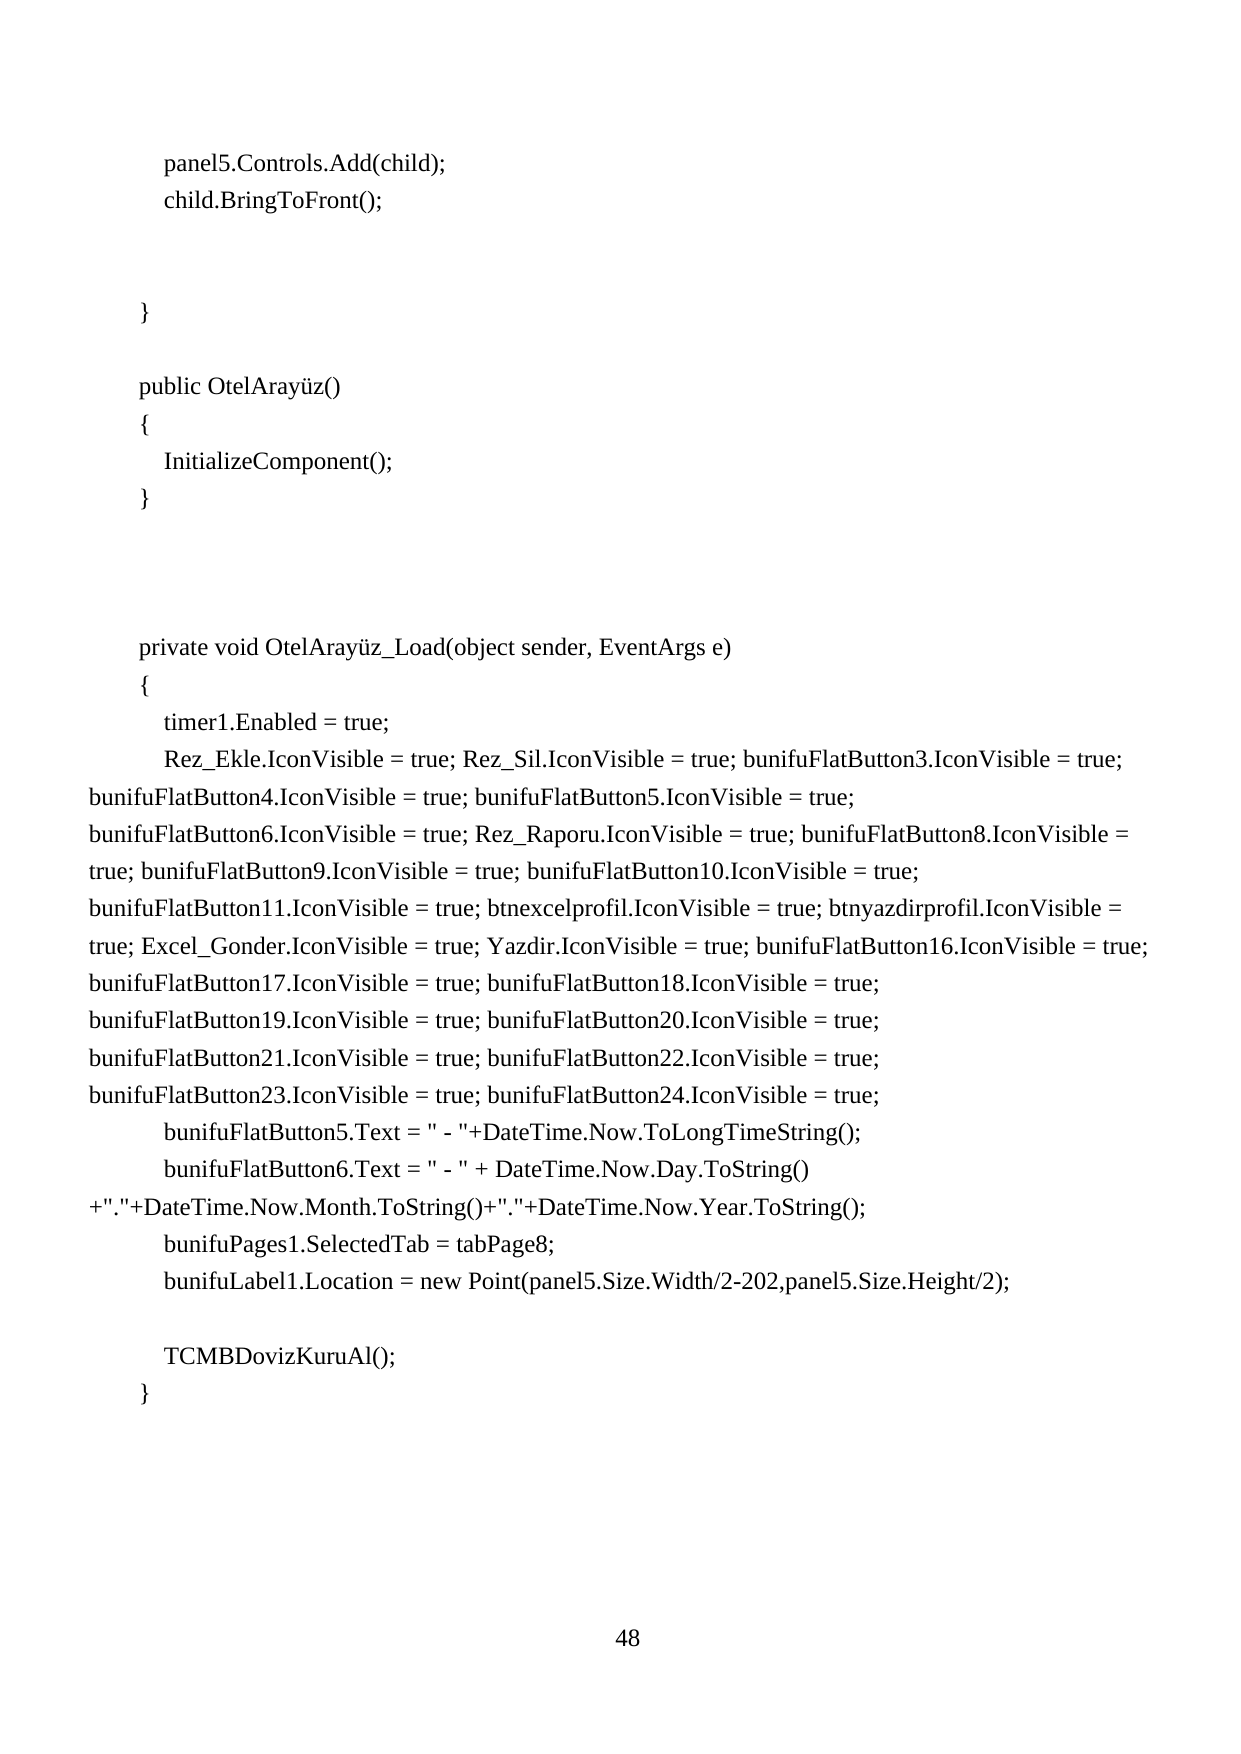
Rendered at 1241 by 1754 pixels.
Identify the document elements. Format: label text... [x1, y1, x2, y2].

text bunifuPages1.SelectedTab = tabPage8; [89, 1229, 1167, 1258]
text { [89, 409, 1167, 437]
text bunifuFlatButton5.Text = " - "+DateTime.Now.ToLongTimeString(); [89, 1117, 1167, 1146]
text timer1.Enabled = true; [89, 707, 1167, 736]
text } [89, 483, 1167, 512]
text private void OtelArayüz_Load(object sender, EventArgs e) [89, 632, 1167, 661]
text } [89, 297, 1167, 326]
text panel5.Controls.Add(child); [89, 148, 1167, 176]
text bunifuFlatButton6.Text = " - " + DateTime.Now.Day.ToString()+"."+DateTime.Now.Month.ToString()+"."+DateTime.Now.Year.ToString(); [89, 1154, 1167, 1221]
text public OtelArayüz() [89, 371, 1167, 400]
text child.BringToFront(); [89, 185, 1167, 214]
text InitializeComponent(); [89, 446, 1167, 475]
text Rez_Ekle.IconVisible = true; Rez_Sil.IconVisible = true; bunifuFlatButton3.IconVisible = true; bunifuFlatButton4.IconVisible = true; bunifuFlatButton5.IconVisible = true; bunifuFlatButton6.IconVisible = true; Rez_Raporu.IconVisible = true; bunifuFlatButton8.IconVisible = true; bunifuFlatButton9.IconVisible = true; bunifuFlatButton10.IconVisible = true; bunifuFlatButton11.IconVisible = true; btnexcelprofil.IconVisible = true; btnyazdirprofil.IconVisible = true; Excel_Gonder.IconVisible = true; Yazdir.IconVisible = true; bunifuFlatButton16.IconVisible = true; bunifuFlatButton17.IconVisible = true; bunifuFlatButton18.IconVisible = true; bunifuFlatButton19.IconVisible = true; bunifuFlatButton20.IconVisible = true; bunifuFlatButton21.IconVisible = true; bunifuFlatButton22.IconVisible = true; bunifuFlatButton23.IconVisible = true; bunifuFlatButton24.IconVisible = true; [89, 744, 1167, 1109]
text bunifuLabel1.Location = new Point(panel5.Size.Width/2-202,panel5.Size.Height/2); [89, 1266, 1167, 1295]
text { [89, 670, 1167, 698]
text TCMBDovizKuruAl(); [89, 1341, 1167, 1370]
text } [89, 1378, 1167, 1407]
